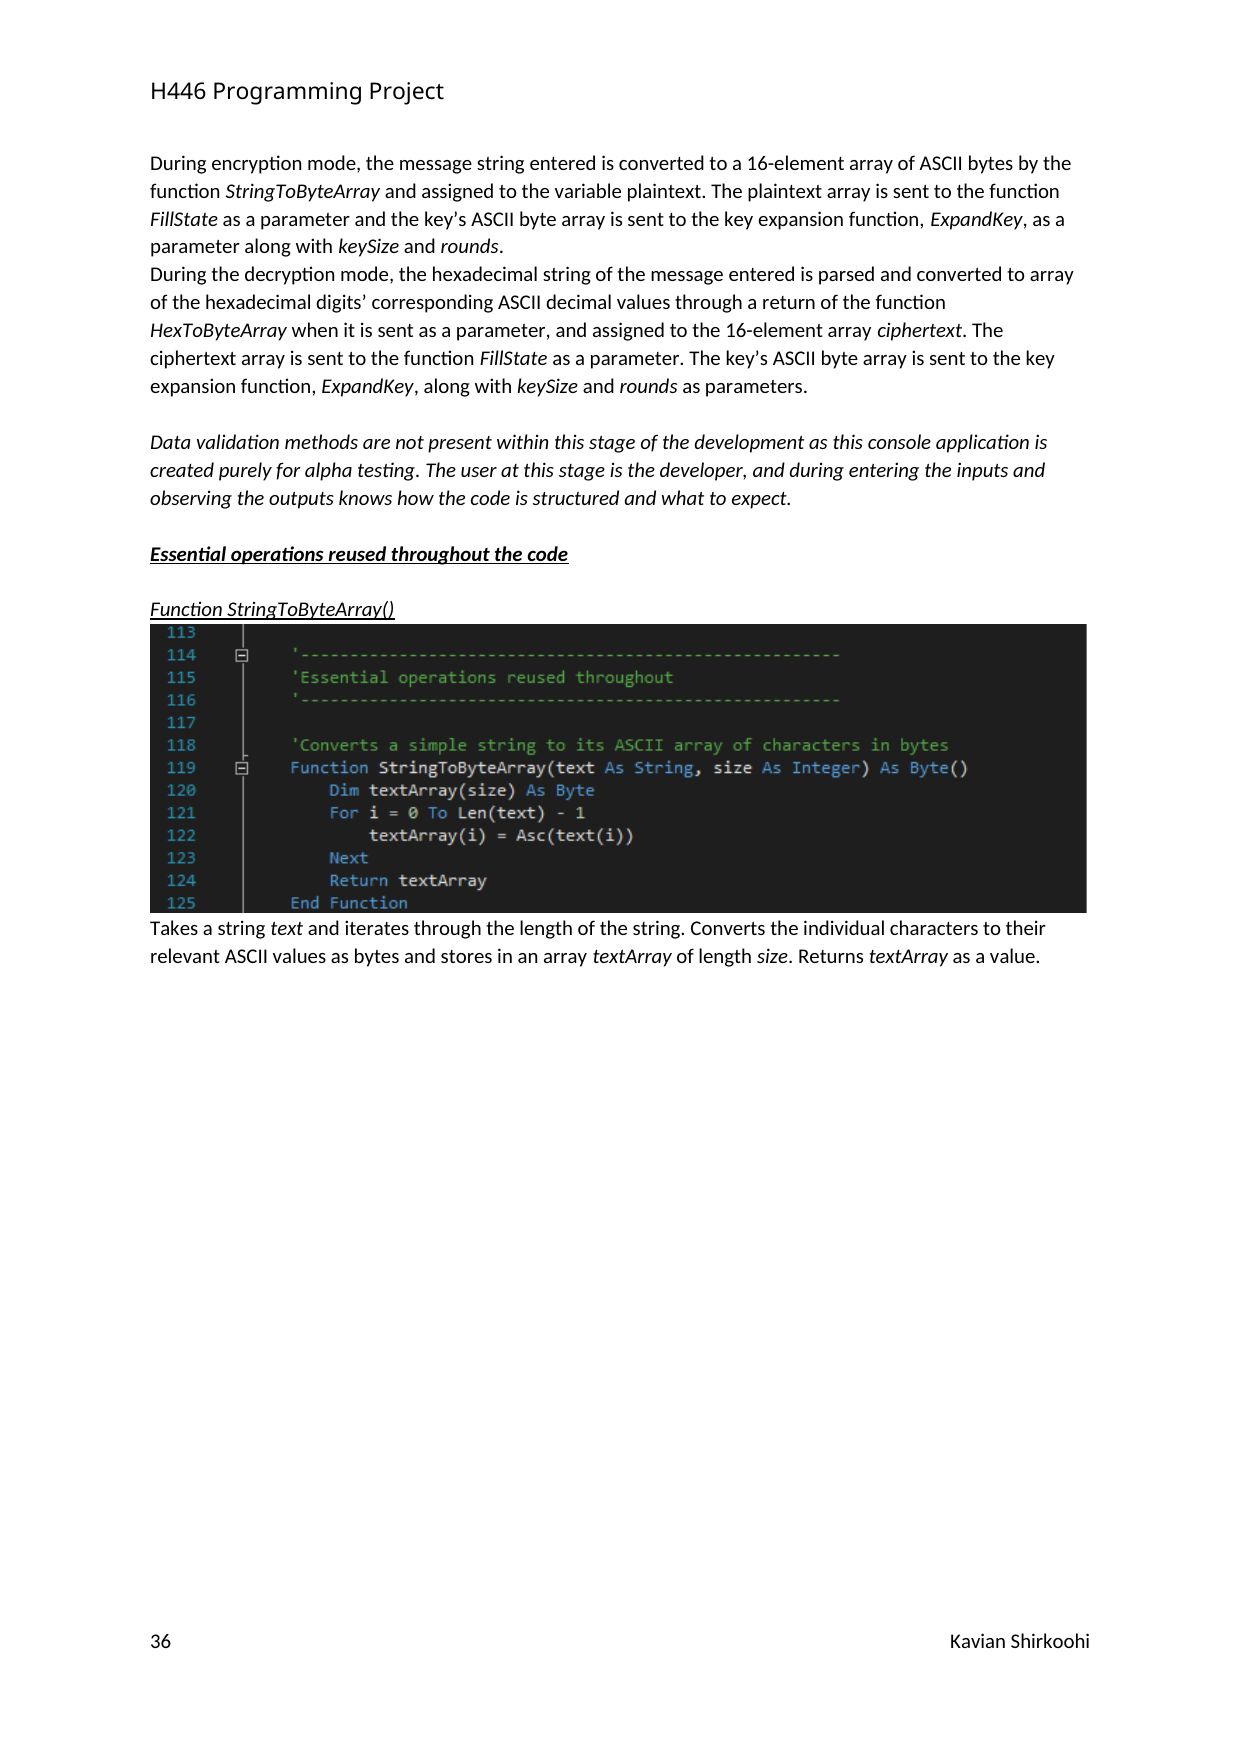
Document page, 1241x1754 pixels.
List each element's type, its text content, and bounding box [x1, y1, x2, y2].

text During the decryption mode, the hexadecimal string of the message entered is parsed and converted to array of the hexadecimal digits’ corresponding ASCII decimal values through a return of the function HexToByteArray when it is sent as a parameter, and assigned to the 16-element array ciphertext. The ciphertext array is sent to the function FillState as a parameter. The key’s ASCII byte array is sent to the key expansion function, ExpandKey, along with keySize and rounds as parameters. [150, 262, 1090, 399]
picture [150, 624, 1087, 913]
text Takes a string text and iterates through the length of the string. Converts the individual characters to their relevant ASCII values as bytes and stores in an array textArray of length size. Returns textArray as a value. [150, 915, 1090, 969]
text Function StringToByteArray() [150, 597, 1090, 622]
text Data validation methods are not present within this stage of the development as this console application is created purely for alpha testing. The user at this stage is the developer, and during entering the inputs and observing the outputs knows how the code is structured and what to expect. [150, 429, 1090, 510]
text During encryption mode, the message string entered is converted to a 16-element array of ASCII bytes by the function StringToByteArray and assigned to the variable plaintext. The plaintext array is sent to the function FillState as a parameter and the key’s ASCII byte array is sent to the key expansion function, ExpandKey, as a parameter along with keySize and rounds. [150, 150, 1090, 259]
text Essential operations reused throughout the code [150, 541, 1090, 566]
